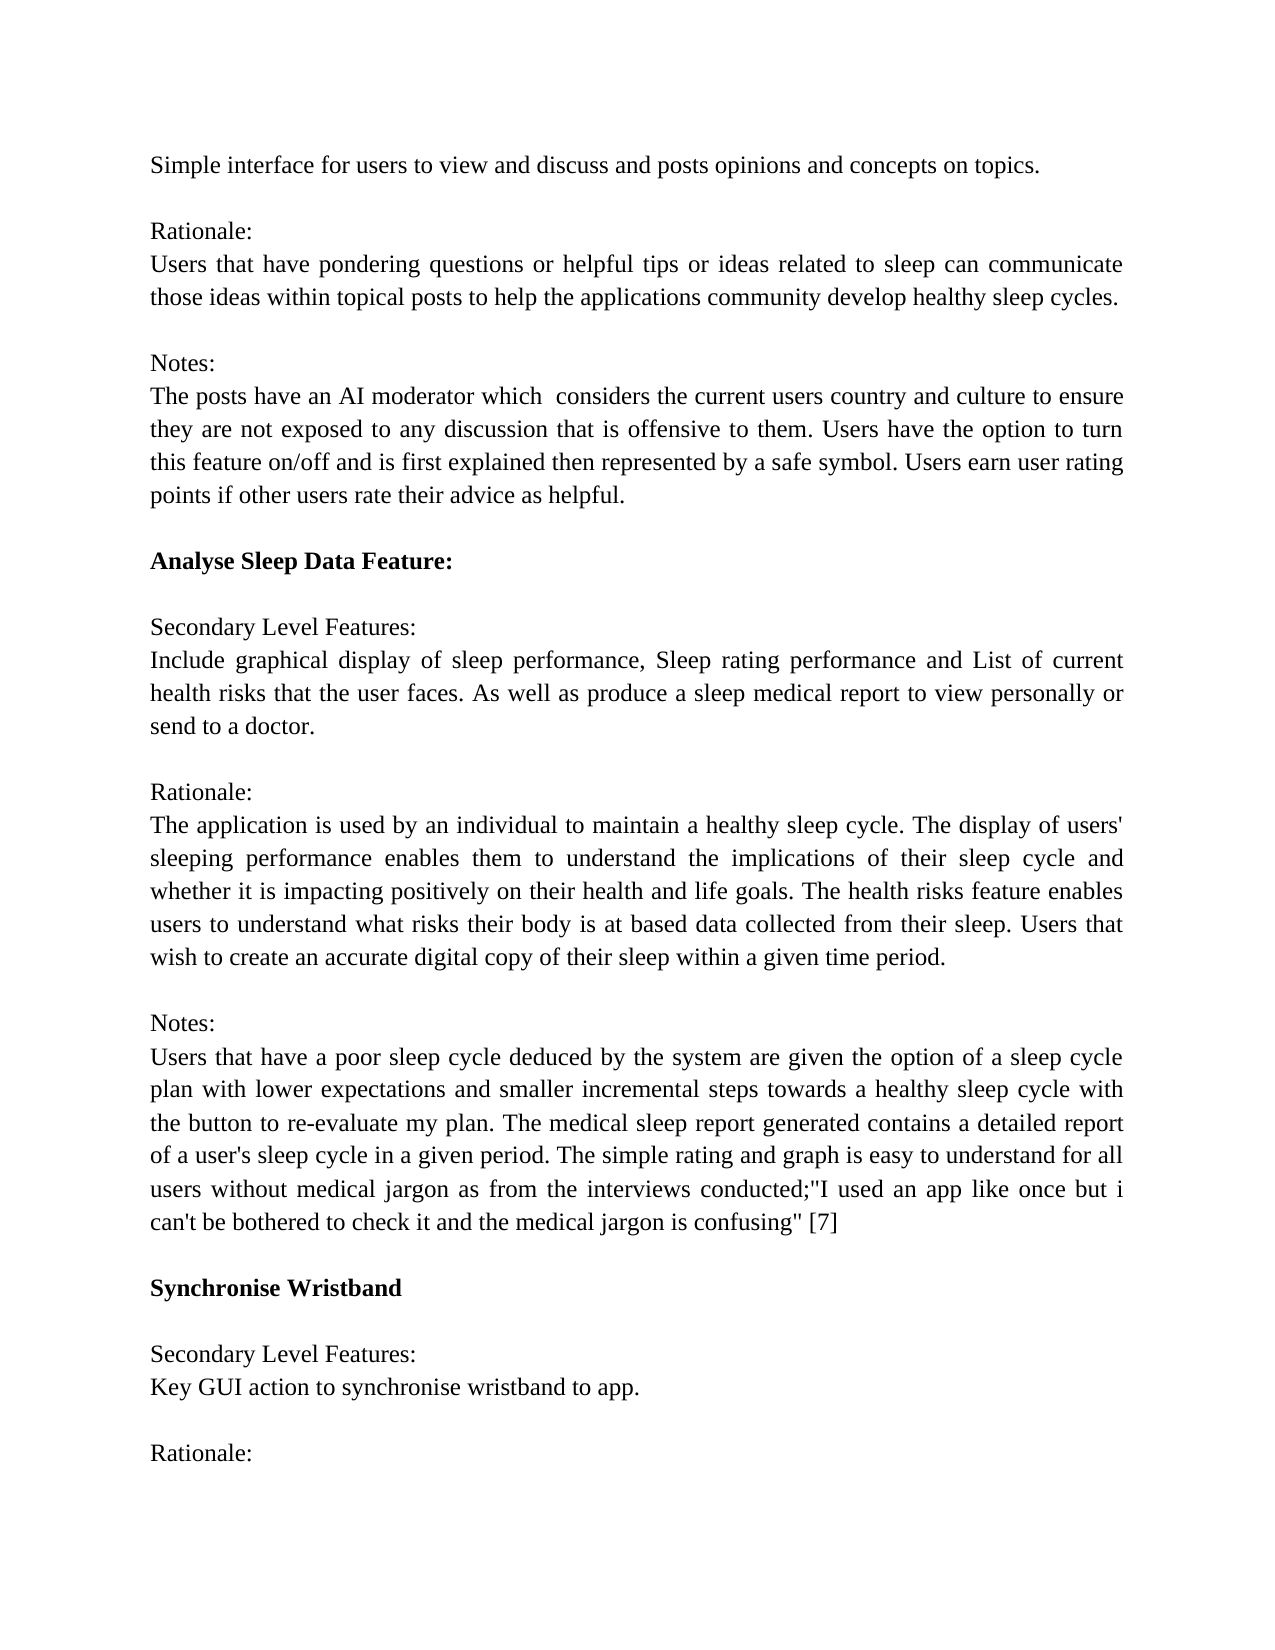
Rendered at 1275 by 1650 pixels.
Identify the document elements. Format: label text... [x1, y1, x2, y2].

text Rationale: [150, 216, 1125, 245]
text Users that have a poor sleep cycle deduced by the system are given the option of a sleep cycle plan with lower expectations and smaller incremental steps towards a healthy sleep cycle with the button to re-evaluate my plan. The medical sleep report generated contains a detailed report of a user's sleep cycle in a given period. The simple rating and graph is easy to understand for all users without medical jargon as from the interviews conducted;"I used an app like once but i can't be bothered to check it and the medical jargon is confusing" [7] [150, 1042, 1125, 1235]
text Users that have pondering questions or helpful tips or ideas related to sleep can communicate those ideas within topical posts to help the applications community develop healthy sleep cycles. [150, 249, 1125, 311]
text Simple interface for users to view and discuss and posts opinions and concepts on topics. [150, 150, 1125, 179]
text Synchronise Wristband [150, 1273, 1125, 1301]
text Key GUI action to synchronise wristband to app. [150, 1372, 1125, 1401]
text Secondary Level Features: [150, 612, 1125, 641]
text Analyse Sleep Data Feature: [150, 546, 1125, 575]
text Include graphical display of sleep performance, Sleep rating performance and List of current health risks that the user faces. As well as produce a sleep medical report to view personally or send to a doctor. [150, 645, 1125, 740]
text Secondary Level Features: [150, 1339, 1125, 1367]
text Notes: [150, 348, 1125, 377]
text Rationale: [150, 777, 1125, 806]
text The application is used by an individual to maintain a healthy sleep cycle. The display of users' sleeping performance enables them to understand the implications of their sleep cycle and whether it is impacting positively on their health and life goals. The health risks feature enables users to understand what risks their body is at based data collected from their sleep. Users that wish to create an accurate digital copy of their sleep within a given time period. [150, 810, 1125, 971]
text Rationale: [150, 1438, 1125, 1467]
text The posts have an AI moderator which considers the current users country and culture to ensure they are not exposed to any discussion that is offensive to them. Users have the option to turn this feature on/off and is first explained then represented by a safe symbol. Users earn user rating points if other users rate their advice as helpful. [150, 381, 1125, 509]
text Notes: [150, 1008, 1125, 1037]
